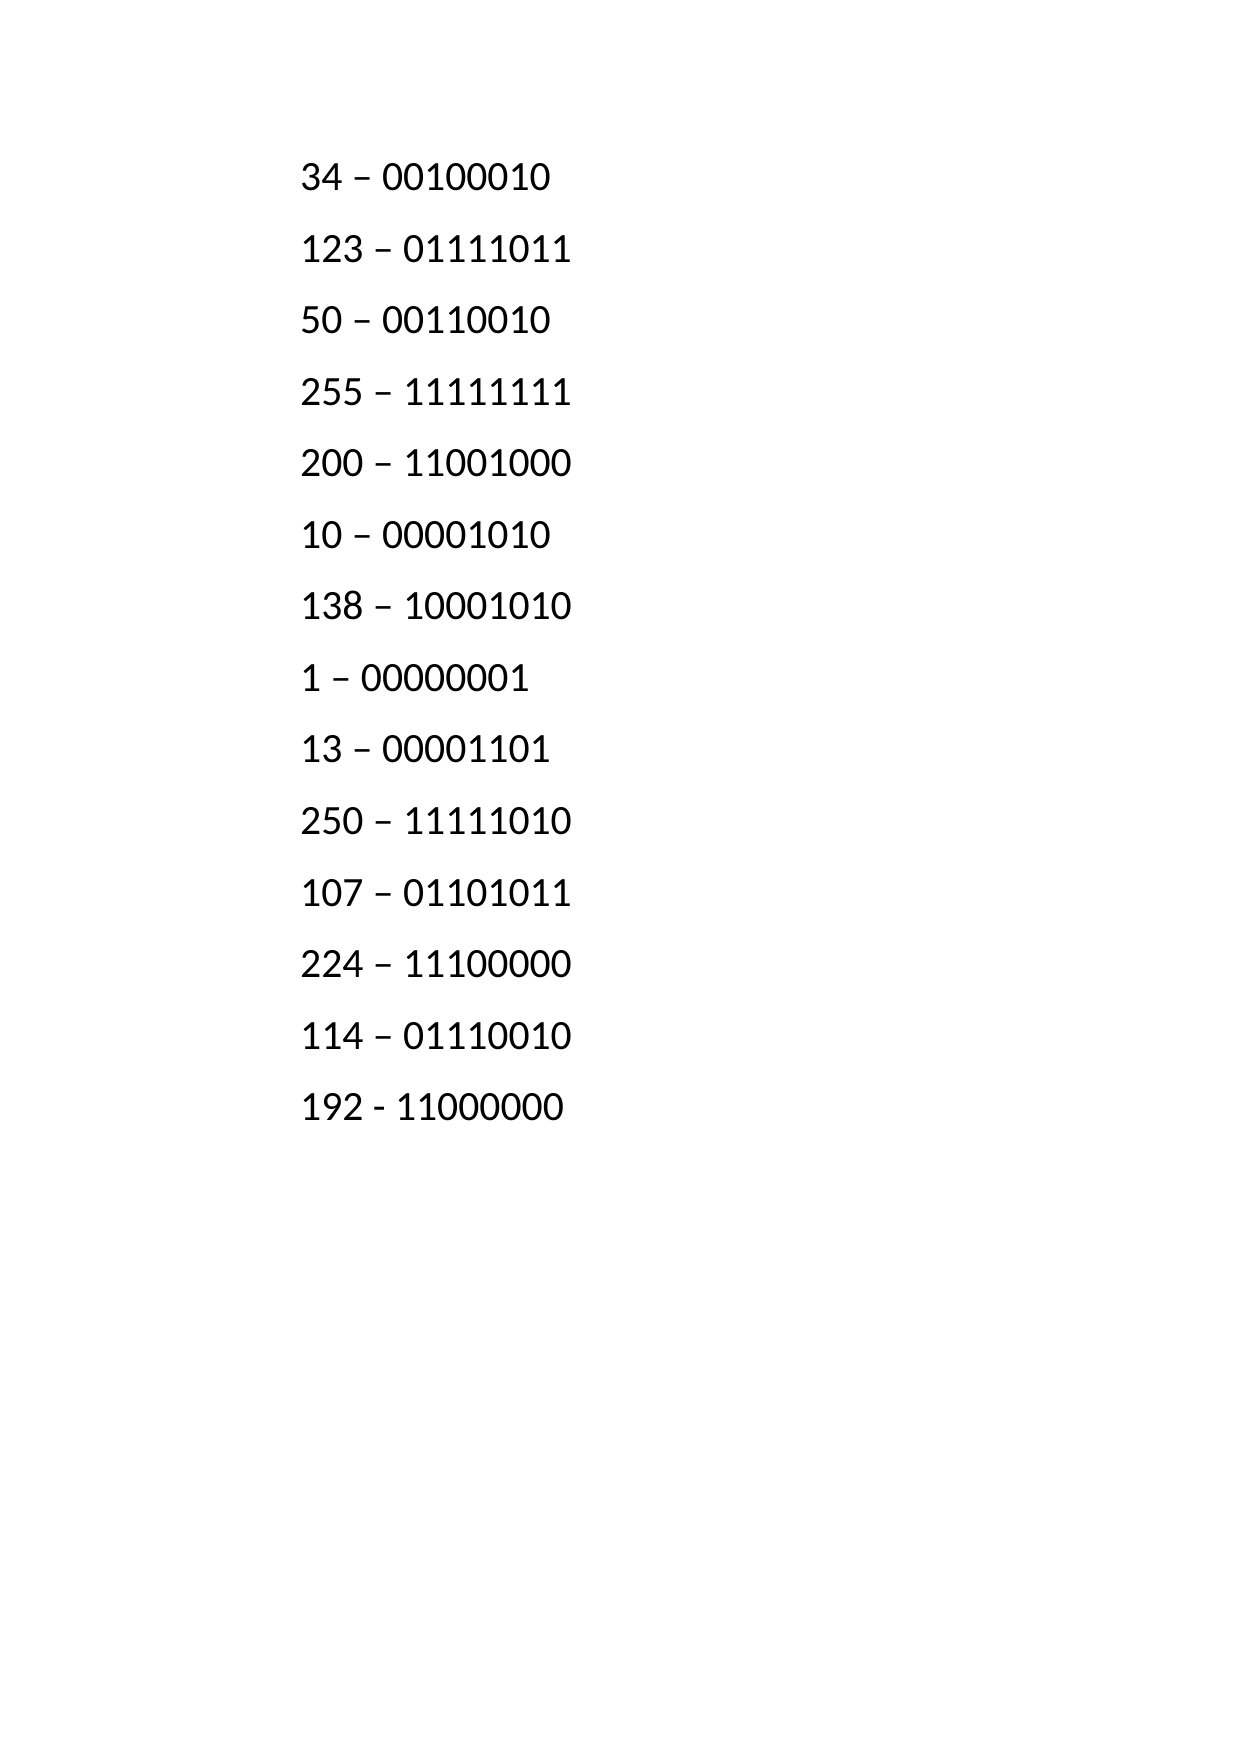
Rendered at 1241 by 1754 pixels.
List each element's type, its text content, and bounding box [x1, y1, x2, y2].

text 10 – 00001010 [197, 508, 1090, 559]
text 13 – 00001101 [197, 722, 1090, 773]
text 138 – 10001010 [197, 579, 1090, 630]
text 224 – 11100000 [197, 937, 1090, 988]
text 34 – 00100010 [197, 150, 1090, 201]
text 50 – 00110010 [197, 293, 1090, 344]
text 192 - 11000000 [197, 1080, 1090, 1131]
text 255 – 11111111 [197, 365, 1090, 416]
text 200 – 11001000 [197, 436, 1090, 487]
text 250 – 11111010 [197, 794, 1090, 845]
text 1 – 00000001 [197, 651, 1090, 702]
text 123 – 01111011 [197, 222, 1090, 272]
text 114 – 01110010 [197, 1009, 1090, 1059]
text 107 – 01101011 [197, 866, 1090, 916]
